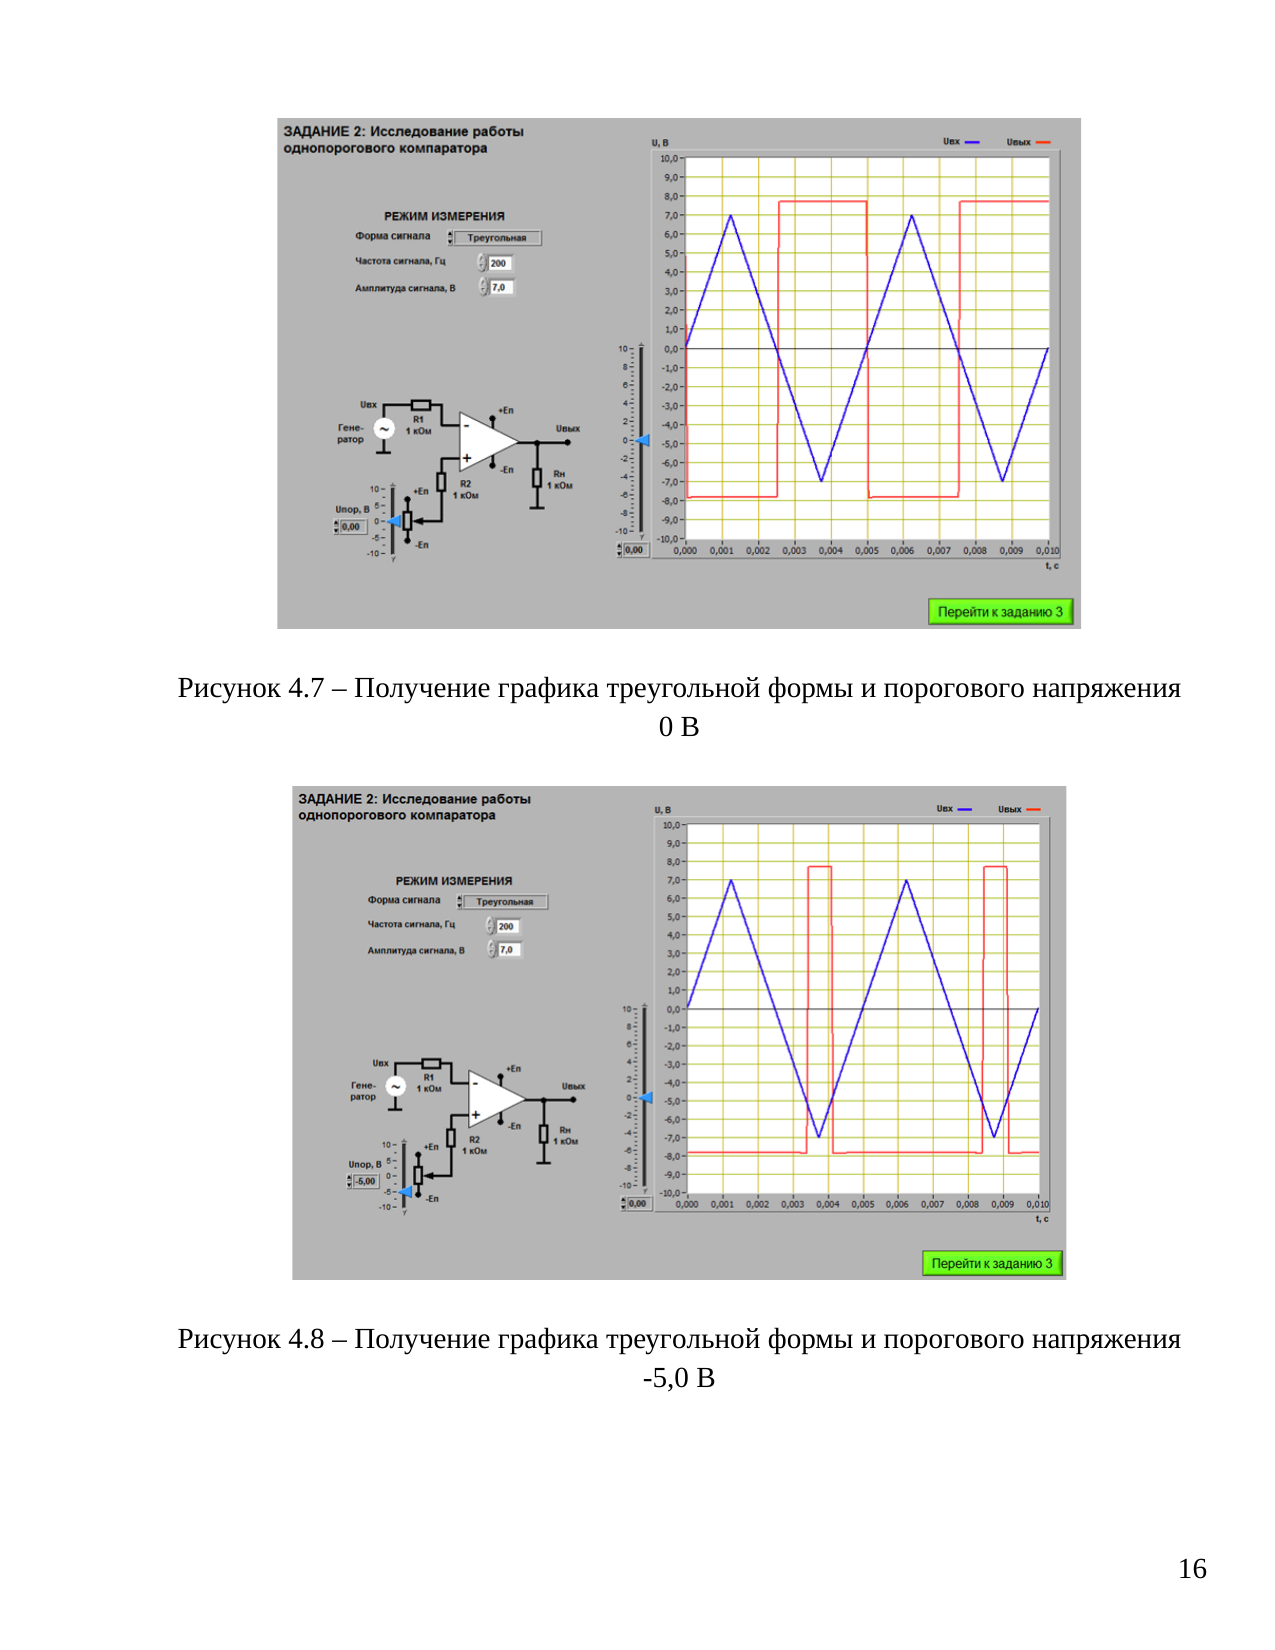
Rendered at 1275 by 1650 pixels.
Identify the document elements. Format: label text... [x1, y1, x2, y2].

text Рисунок 4.8 – Получение графика треугольной формы и порогового напряжения -5,0 В [177, 1321, 1181, 1393]
picture [292, 786, 1067, 1280]
picture [277, 118, 1082, 629]
text Рисунок 4.7 – Получение графика треугольной формы и порогового напряжения 0 В [177, 671, 1181, 743]
